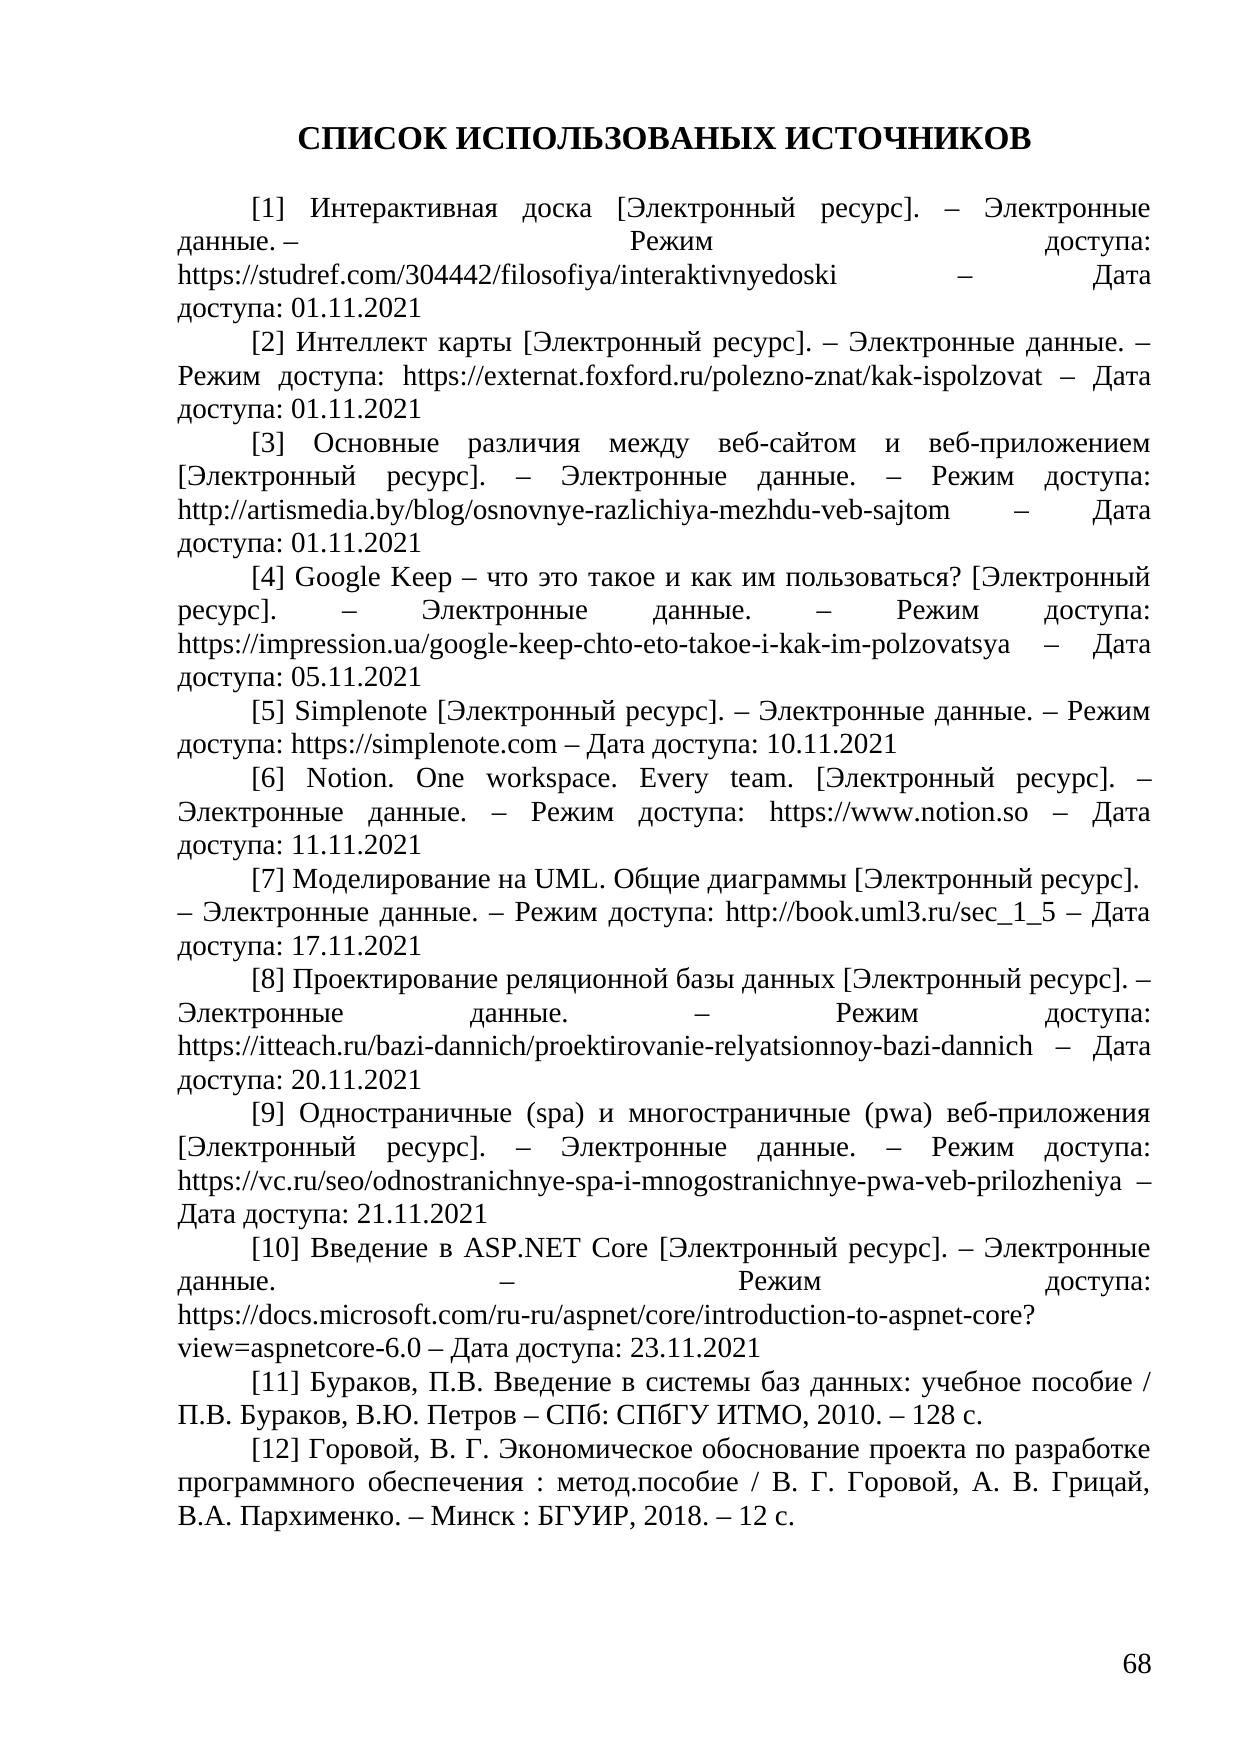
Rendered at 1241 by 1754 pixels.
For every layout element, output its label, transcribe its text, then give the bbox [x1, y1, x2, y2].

text [6] Notion. One workspace. Every team. [Электронный ресурс]. – Электронные данные. – Режим доступа: https://www.notion.so – Дата доступа: 11.11.2021 [177, 760, 1152, 861]
text [2] Интеллект карты [Электронный ресурс]. – Электронные данные. – Режим доступа: https://externat.foxford.ru/polezno-znat/kak-ispolzovat – Дата доступа: 01.11.2021 [177, 324, 1152, 425]
text [12] Горовой, В. Г. Экономическое обоснование проекта по разработке программного обеспечения : метод.пособие / В. Г. Горовой, А. В. Грицай, В.А. Пархименко. – Минск : БГУИР, 2018. – 12 с. [177, 1431, 1152, 1532]
text [4] Google Keep – что это такое и как им пользоваться? [Электронный ресурс]. – Электронные данные. – Режим доступа: https://impression.ua/google-keep-chto-eto-takoe-i-kak-im-polzovatsya – Дата доступа: 05.11.2021 [177, 559, 1152, 693]
text [1] Интерактивная доска [Электронный ресурс]. – Электронные данные. – Режим доступа: https://studref.com/304442/filosofiya/interaktivnyedoski – Дата доступа: 01.11.2021 [177, 190, 1152, 324]
text [11] Бураков, П.В. Введение в системы баз данных: учебное пособие / П.В. Бураков, В.Ю. Петров – СПб: СПбГУ ИТМО, 2010. – 128 с. [177, 1364, 1152, 1431]
text [8] Проектирование реляционной базы данных [Электронный ресурс]. – Электронные данные. – Режим доступа: https://itteach.ru/bazi-dannich/proektirovanie-relyatsionnoy-bazi-dannich – Дата доступа: 20.11.2021 [177, 961, 1152, 1096]
subtitle СПИСОК ИСПОЛЬЗОВАНЫХ ИСТОЧНИКОВ [177, 118, 1152, 156]
text [9] Одностраничные (spa) и многостраничные (pwa) веб-приложения [Электронный ресурс]. – Электронные данные. – Режим доступа: https://vc.ru/seo/odnostranichnye-spa-i-mnogostranichnye-pwa-veb-prilozheniya – Дата доступа: 21.11.2021 [177, 1096, 1152, 1230]
text [5] Simplenote [Электронный ресурс]. – Электронные данные. – Режим доступа: https://simplenote.com – Дата доступа: 10.11.2021 [177, 693, 1152, 760]
text [3] Основные различия между веб-сайтом и веб-приложением [Электронный ресурс]. – Электронные данные. – Режим доступа: http://artismedia.by/blog/osnovnye-razlichiya-mezhdu-veb-sajtom – Дата доступа: 01.11.2021 [177, 425, 1152, 559]
text [10] Введение в ASP.NET Core [Электронный ресурс]. – Электронные данные. – Режим доступа: https://docs.microsoft.com/ru-ru/aspnet/core/introduction-to-aspnet-core?view=aspnetcore-6.0 – Дата доступа: 23.11.2021 [177, 1230, 1152, 1364]
text [7] Моделирование на UML. Общие диаграммы [Электронный ресурс]. – Электронные данные. – Режим доступа: http://book.uml3.ru/sec_1_5 – Дата доступа: 17.11.2021 [177, 861, 1152, 961]
